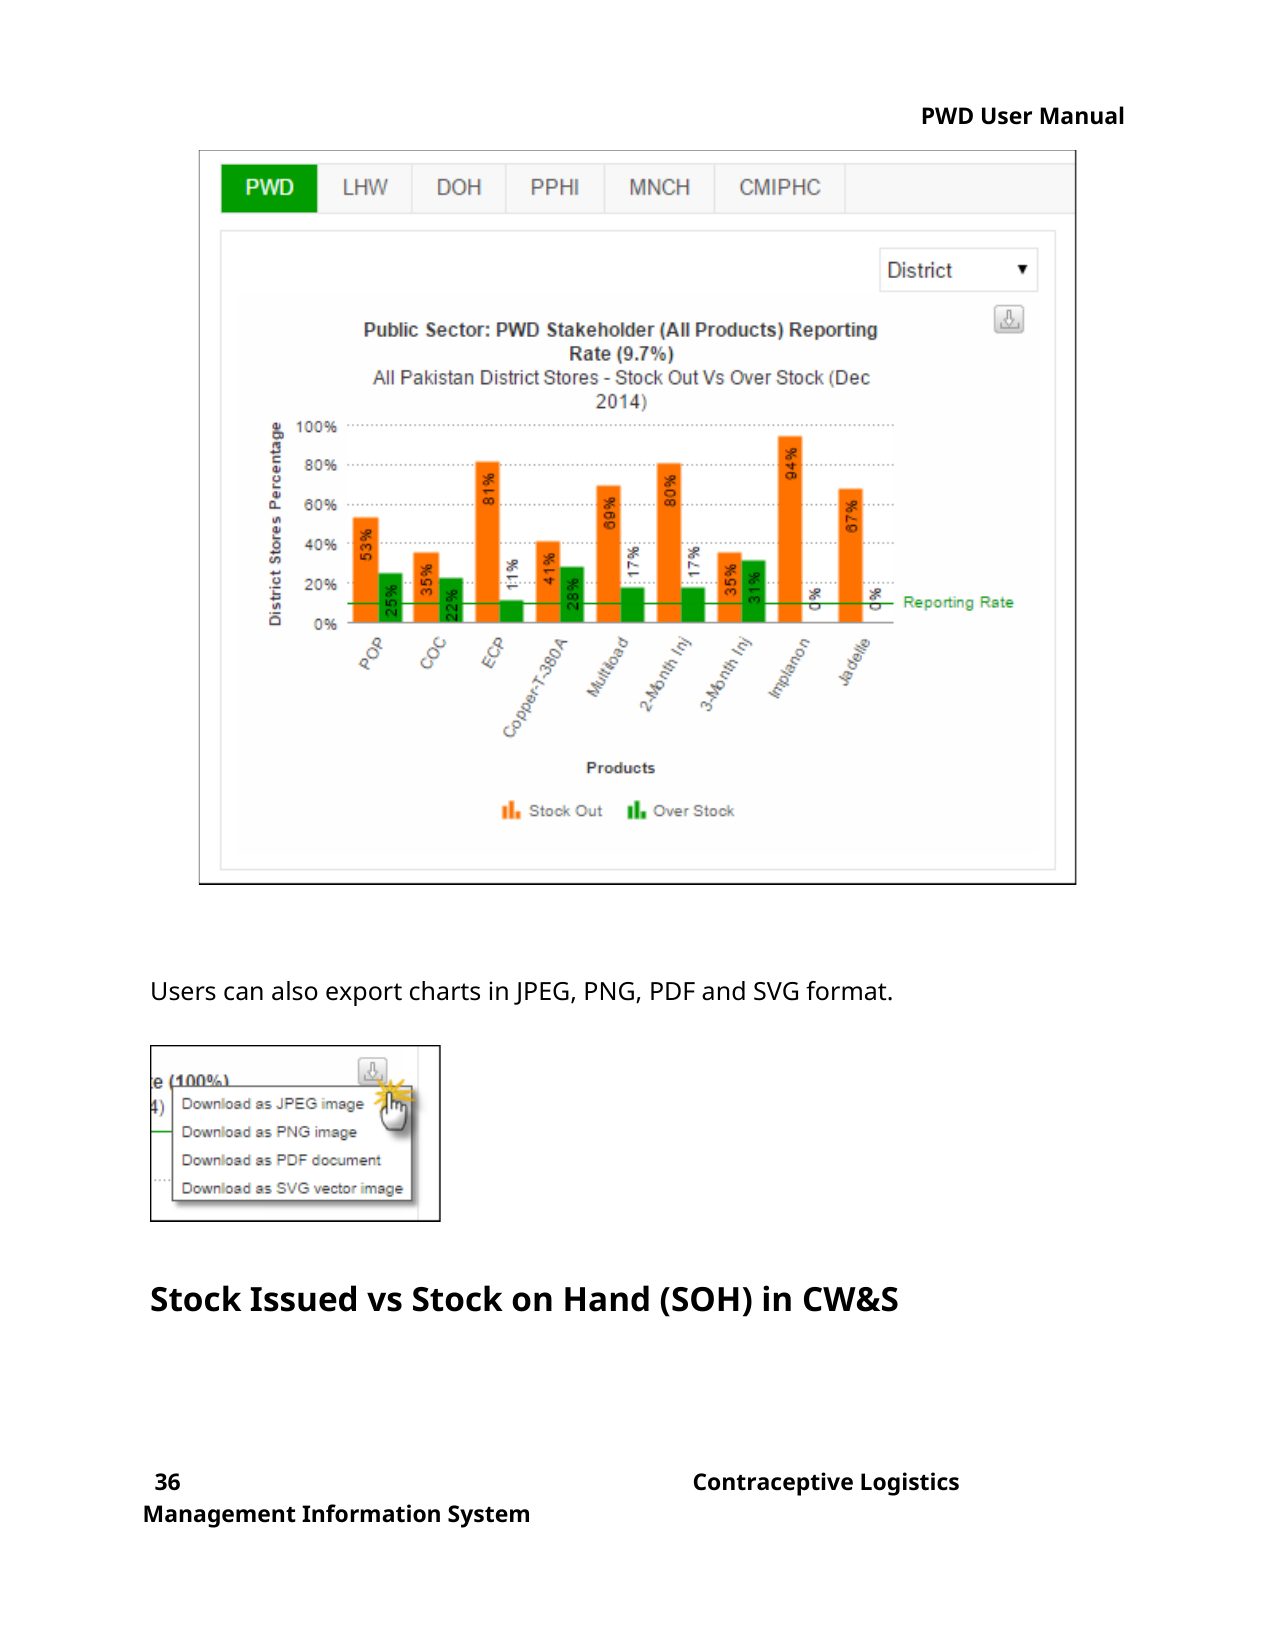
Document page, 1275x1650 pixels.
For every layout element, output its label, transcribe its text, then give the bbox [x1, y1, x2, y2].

text Users can also export charts in JPEG, PNG, PDF and SVG format. [150, 973, 1125, 1007]
picture [198, 150, 1077, 885]
picture [150, 1045, 441, 1222]
subtitle Stock Issued vs Stock on Hand (SOH) in CW&S [150, 1276, 1125, 1322]
